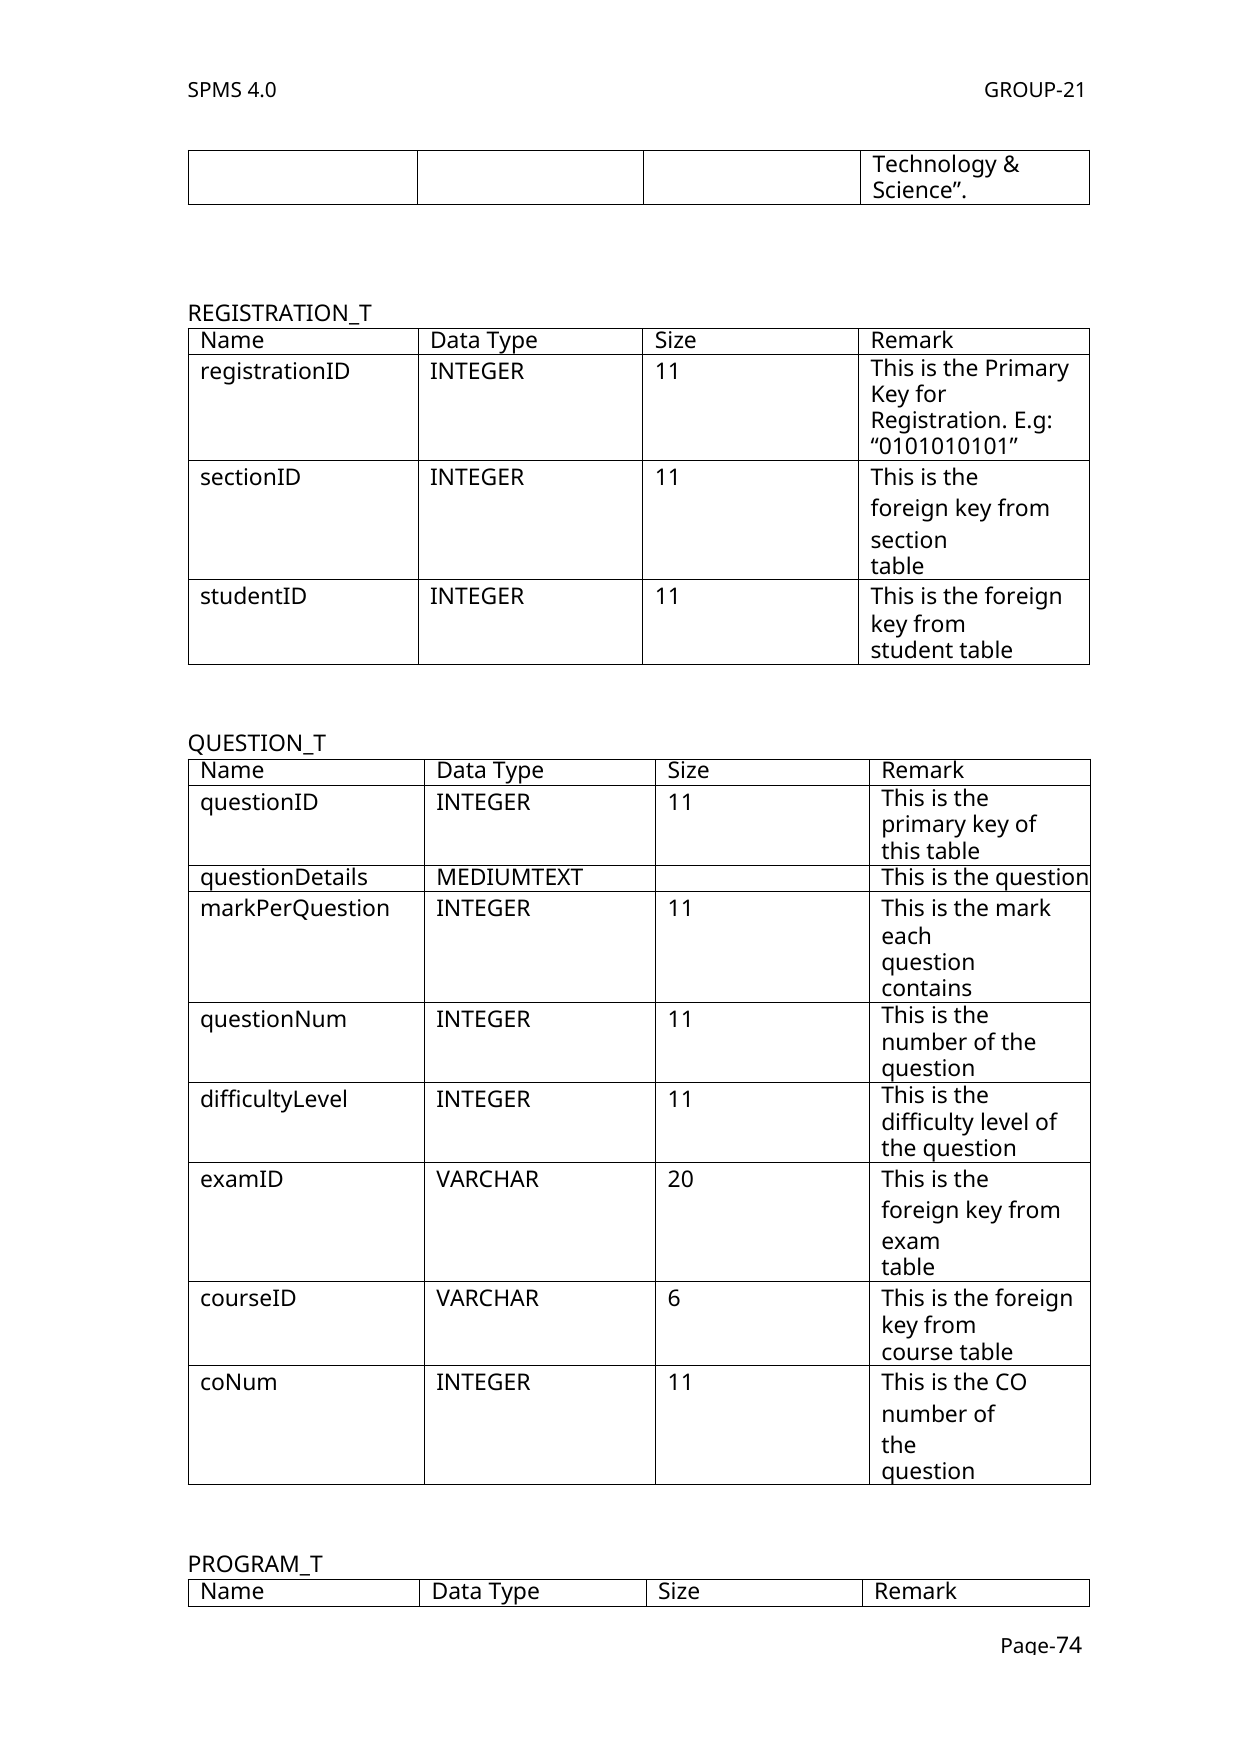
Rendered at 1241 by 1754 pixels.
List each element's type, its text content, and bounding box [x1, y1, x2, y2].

table_cell questionID [189, 786, 424, 864]
table_cell This is the foreign key from exam table [870, 1163, 1090, 1281]
table_cell 6 [656, 1282, 869, 1365]
table_cell 20 [656, 1163, 869, 1281]
table_cell INTEGER [419, 580, 642, 664]
text PROGRAM_T [187, 1548, 1221, 1579]
table_header Remark [863, 1580, 1089, 1606]
table_cell This is the difficulty level of the question [870, 1083, 1090, 1162]
table_cell INTEGER [425, 1366, 655, 1484]
table_cell This is the question [870, 866, 1090, 891]
table_cell 11 [656, 1366, 869, 1484]
table_header [418, 151, 643, 204]
table_cell INTEGER [425, 786, 655, 864]
table_header Size [656, 760, 869, 785]
table_header [189, 151, 417, 204]
table_cell 11 [643, 461, 858, 579]
table_cell studentID [189, 580, 418, 664]
table_cell This is the mark each question contains [870, 892, 1090, 1002]
table_header Name [189, 329, 418, 354]
table_cell MEDIUMTEXT [425, 866, 655, 891]
table_cell INTEGER [425, 1083, 655, 1162]
table_header Data Type [420, 1580, 646, 1606]
table_header Technology & Science”. [861, 151, 1089, 204]
table_cell 11 [656, 786, 869, 864]
table_cell This is the number of the question [870, 1003, 1090, 1082]
table_cell INTEGER [425, 1003, 655, 1082]
table_cell This is the foreign key from student table [859, 580, 1089, 664]
table_cell This is the Primary Key for Registration. E.g: “0101010101” [859, 355, 1089, 460]
table_cell 11 [656, 1083, 869, 1162]
table_cell 11 [656, 892, 869, 1002]
table_header Remark [859, 329, 1089, 354]
table_cell registrationID [189, 355, 418, 460]
table_header Size [647, 1580, 862, 1606]
table_header Data Type [425, 760, 655, 785]
table_cell INTEGER [425, 892, 655, 1002]
table_cell sectionID [189, 461, 418, 579]
table_cell questionDetails [189, 866, 424, 891]
table_header Name [189, 1580, 419, 1606]
table_cell examID [189, 1163, 424, 1281]
table_cell 11 [656, 1003, 869, 1082]
table_cell INTEGER [419, 461, 642, 579]
table_cell courseID [189, 1282, 424, 1365]
table_cell coNum [189, 1366, 424, 1484]
table_cell [656, 866, 869, 891]
table_cell VARCHAR [425, 1282, 655, 1365]
table_header Remark [870, 760, 1090, 785]
table_cell This is the foreign key from section table [859, 461, 1089, 579]
table_cell difficultyLevel [189, 1083, 424, 1162]
table_header Name [189, 760, 424, 785]
table_cell markPerQuestion [189, 892, 424, 1002]
table_header Size [643, 329, 858, 354]
table_cell This is the foreign key from course table [870, 1282, 1090, 1365]
table_cell This is the primary key of this table [870, 786, 1090, 864]
table_cell This is the CO number of the question [870, 1366, 1090, 1484]
table_header [644, 151, 860, 204]
text REGISTRATION_T [187, 297, 1221, 328]
table_cell 11 [643, 580, 858, 664]
table_header Data Type [419, 329, 642, 354]
table_cell questionNum [189, 1003, 424, 1082]
text QUESTION_T [187, 727, 1221, 758]
table_cell VARCHAR [425, 1163, 655, 1281]
table_cell INTEGER [419, 355, 642, 460]
table_cell 11 [643, 355, 858, 460]
